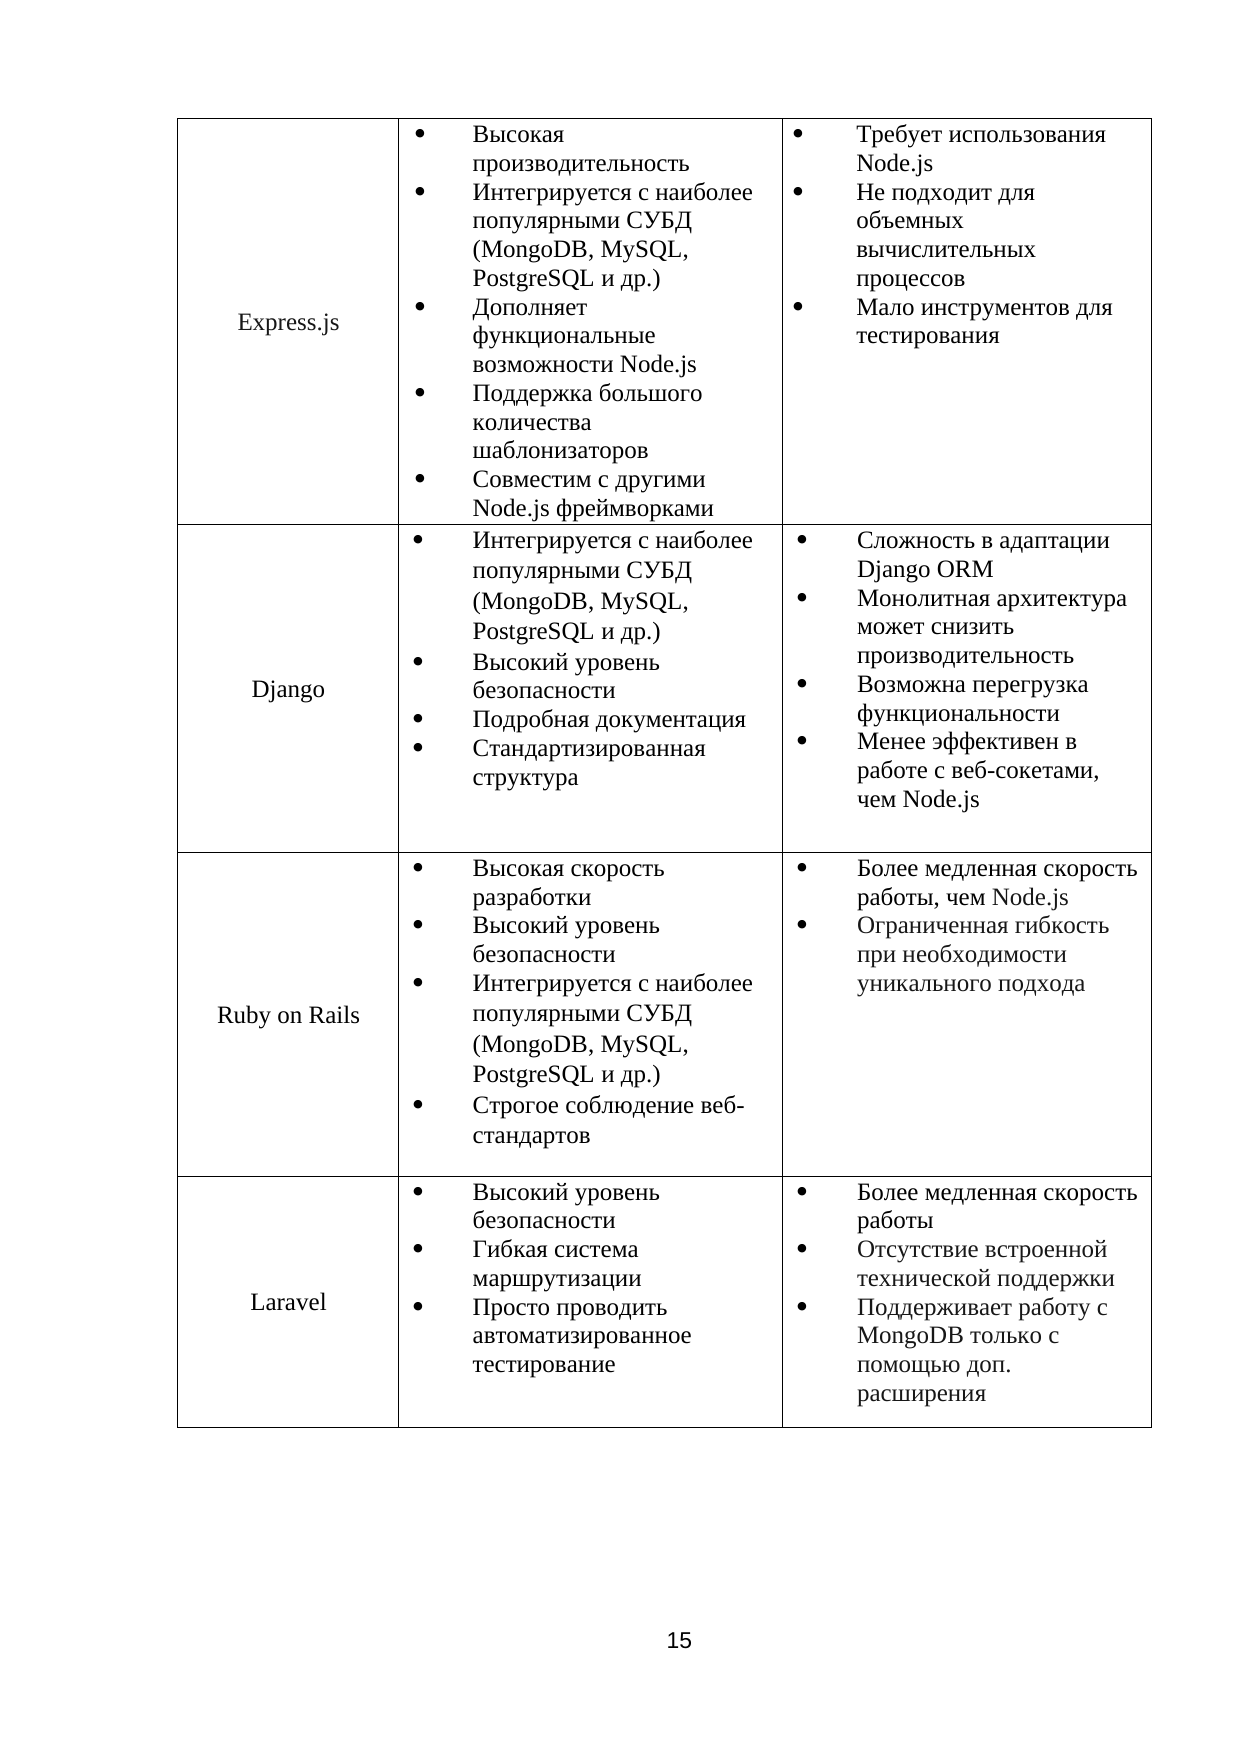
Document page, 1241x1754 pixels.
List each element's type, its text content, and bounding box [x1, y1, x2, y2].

table_cell Требует использования Node.js Не подходит для объемных вычислительных процессов Мало инструментов для тестирования [783, 119, 1151, 524]
table_cell Интегрируется с наиболее популярными СУБД (MongoDB, MySQL, PostgreSQL и др.) Высокий уровень безопасности Подробная документация Стандартизированная структура [399, 525, 782, 852]
table_cell Высокая скорость разработки Высокий уровень безопасности Интегрируется с наиболее популярными СУБД (MongoDB, MySQL, PostgreSQL и др.) Строгое соблюдение веб-стандартов [399, 853, 782, 1176]
table_cell Laravel [178, 1177, 398, 1427]
table_cell Высокая производительность Интегрируется с наиболее популярными СУБД (MongoDB, MySQL, PostgreSQL и др.) Дополняет функциональные возможности Node.js Поддержка большого количества шаблонизаторов Совместим с другими Node.js фреймворками [399, 119, 782, 524]
table_cell Ruby on Rails [178, 853, 398, 1176]
table_cell Express.js [178, 119, 398, 524]
table_cell Высокий уровень безопасности Гибкая система маршрутизации Просто проводить автоматизированное тестирование [399, 1177, 782, 1427]
table_cell Более медленная скорость работы, чем Node.js Ограниченная гибкость при необходимости уникального подхода [783, 853, 1151, 1176]
table_cell Более медленная скорость работы Отсутствие встроенной технической поддержки Поддерживает работу с MongoDB только с помощью доп. расширения [783, 1177, 1151, 1427]
table_cell Django [178, 525, 398, 852]
table_cell Сложность в адаптации Django ORM Монолитная архитектура может снизить производительность Возможна перегрузка функциональности Менее эффективен в работе с веб-сокетами, чем Node.js [783, 525, 1151, 852]
